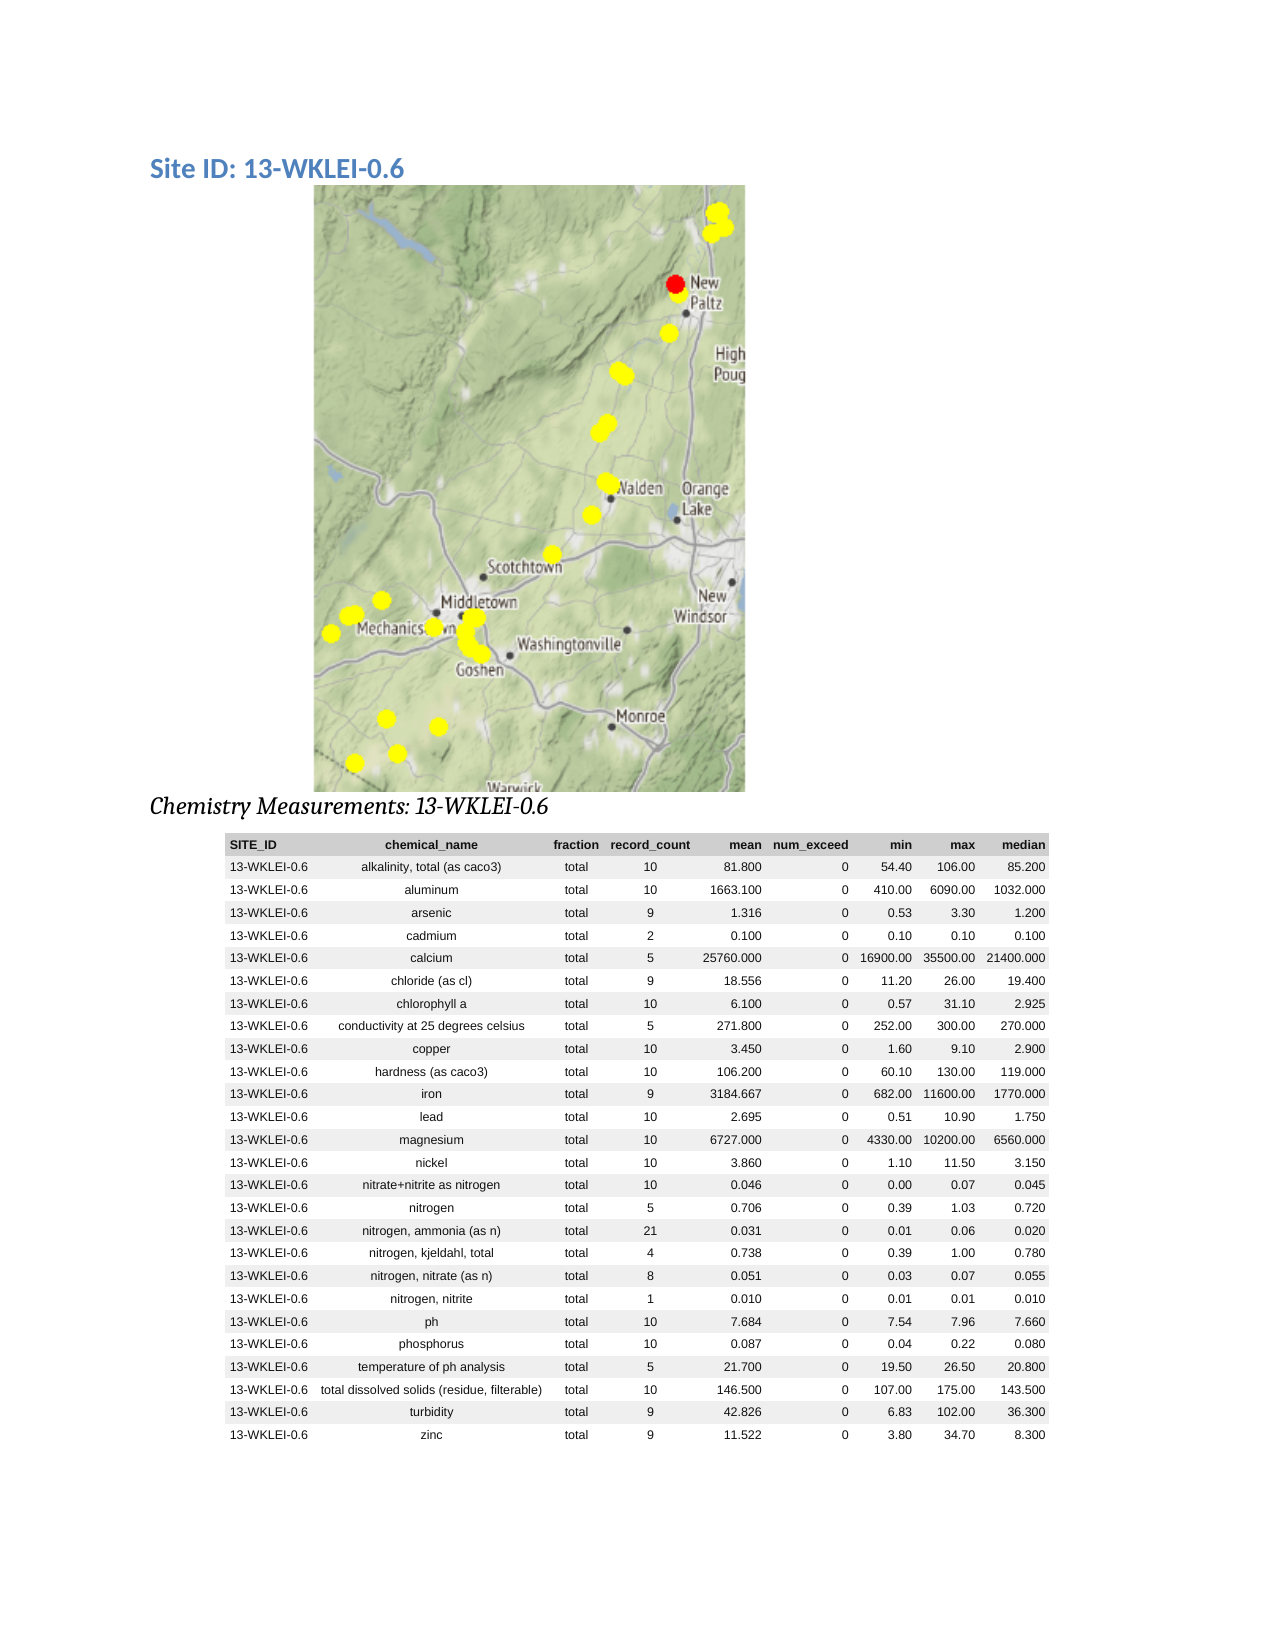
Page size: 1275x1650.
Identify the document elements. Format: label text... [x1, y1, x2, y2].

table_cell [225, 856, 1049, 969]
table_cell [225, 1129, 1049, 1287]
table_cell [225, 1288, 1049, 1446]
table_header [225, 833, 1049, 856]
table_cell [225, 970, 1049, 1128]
picture [150, 185, 908, 792]
text Chemistry Measurements: 13-WKLEI-0.6 [150, 792, 1125, 821]
